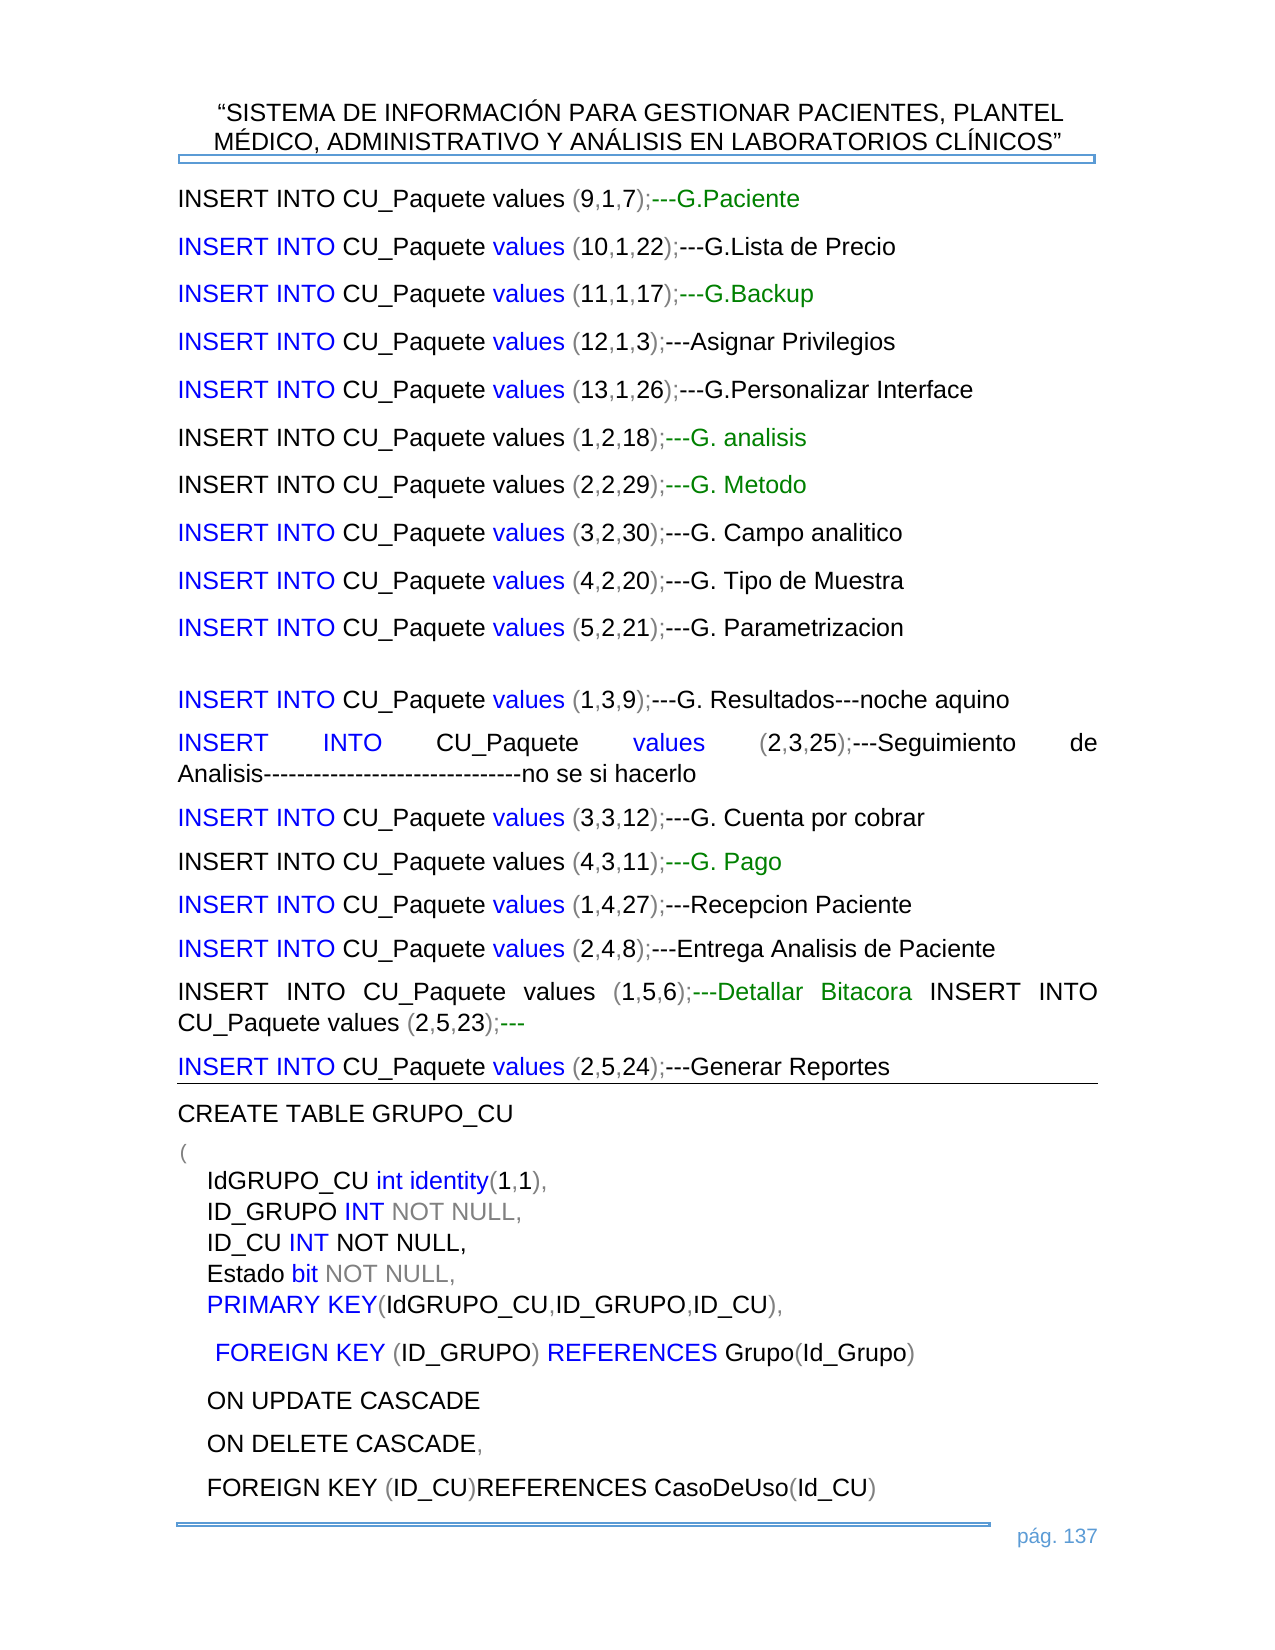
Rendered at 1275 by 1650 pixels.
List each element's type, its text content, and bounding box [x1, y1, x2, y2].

text INSERT INTO CU_Paquete values (1,3,9);---G. Resultados---noche aquino [177, 685, 1098, 713]
text INSERT INTO CU_Paquete values (11,1,17);---G.Backup [177, 279, 1098, 308]
list PRIMARY KEY(IdGRUPO_CU,ID_GRUPO,ID_CU), [207, 1290, 1098, 1319]
list IdGRUPO_CU int identity(1,1), [207, 1166, 1098, 1195]
text INSERT INTO CU_Paquete values (1,4,27);---Recepcion Paciente [177, 890, 1098, 919]
text INSERT INTO CU_Paquete values (9,1,7);---G.Paciente [177, 184, 1098, 213]
text INSERT INTO CU_Paquete values (4,3,11);---G. Pago [177, 846, 1098, 875]
text INSERT INTO CU_Paquete values (3,2,30);---G. Campo analitico [177, 518, 1098, 547]
text INSERT INTO CU_Paquete values (3,3,12);---G. Cuenta por cobrar [177, 803, 1098, 832]
text INSERT INTO CU_Paquete values (1,2,18);---G. analisis [177, 423, 1098, 451]
text INSERT INTO CU_Paquete values (5,2,21);---G. Parametrizacion [177, 613, 1098, 642]
text FOREIGN KEY (ID_GRUPO) REFERENCES Grupo(Id_Grupo) [177, 1338, 1098, 1367]
text ( [177, 1142, 1098, 1166]
text CREATE TABLE GRUPO_CU [177, 1099, 1098, 1128]
text INSERT INTO CU_Paquete values (2,5,24);---Generar Reportes [177, 1052, 1098, 1083]
text INSERT INTO CU_Paquete values (12,1,3);---Asignar Privilegios [177, 327, 1098, 356]
text INSERT INTO CU_Paquete values (13,1,26);---G.Personalizar Interface [177, 375, 1098, 404]
list Estado bit NOT NULL, [207, 1259, 1098, 1288]
text ON UPDATE CASCADE [207, 1386, 1098, 1414]
text INSERT INTO CU_Paquete values (2,3,25);---Seguimiento de Analisis-------------------------------no se si hacerlo [177, 728, 1098, 788]
text INSERT INTO CU_Paquete values (1,5,6);---Detallar Bitacora INSERT INTO CU_Paquete values (2,5,23);--- [177, 977, 1098, 1037]
text FOREIGN KEY (ID_CU)REFERENCES CasoDeUso(Id_CU) [207, 1473, 1098, 1501]
text INSERT INTO CU_Paquete values (2,2,29);---G. Metodo [177, 470, 1098, 499]
list ID_GRUPO INT NOT NULL, [207, 1197, 1098, 1226]
text INSERT INTO CU_Paquete values (2,4,8);---Entrega Analisis de Paciente [177, 933, 1098, 962]
text INSERT INTO CU_Paquete values (4,2,20);---G. Tipo de Muestra [177, 566, 1098, 594]
text ON DELETE CASCADE, [207, 1429, 1098, 1458]
list ID_CU INT NOT NULL, [207, 1228, 1098, 1257]
text INSERT INTO CU_Paquete values (10,1,22);---G.Lista de Precio [177, 232, 1098, 261]
